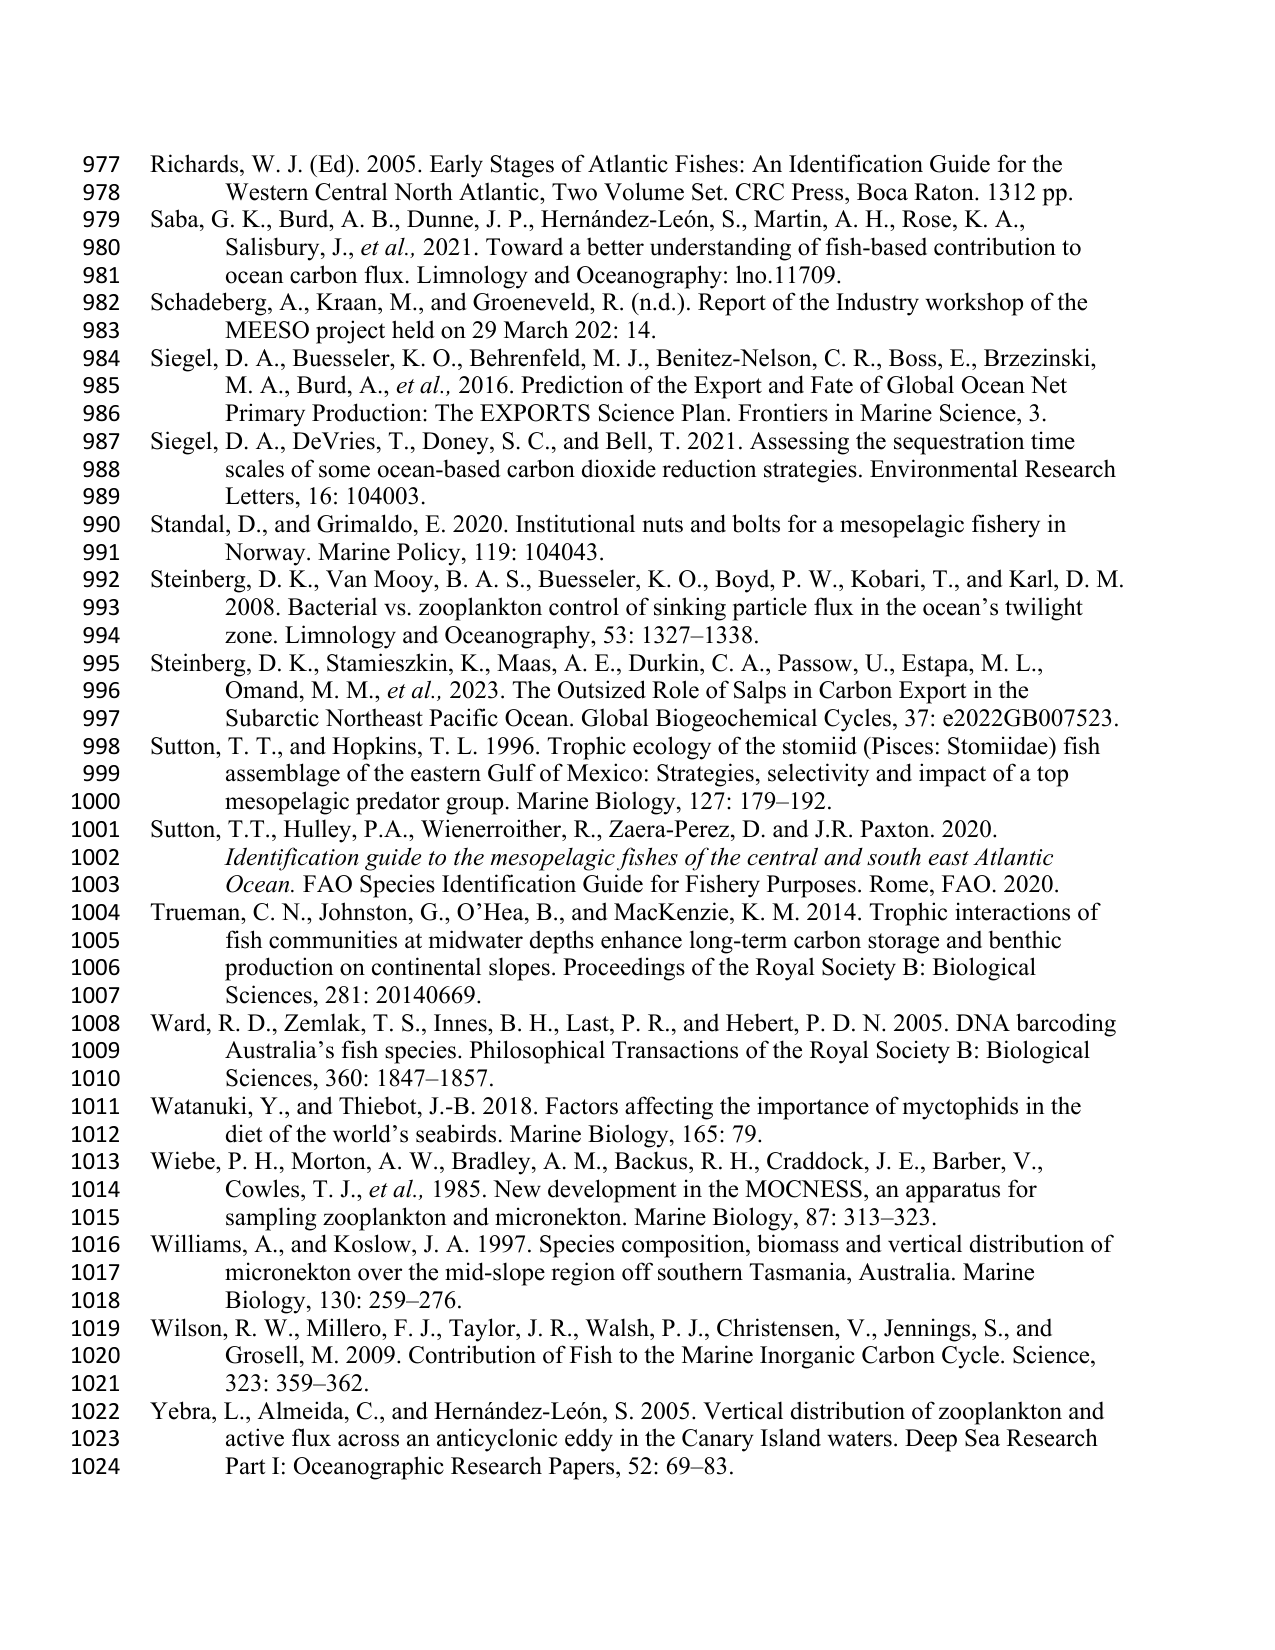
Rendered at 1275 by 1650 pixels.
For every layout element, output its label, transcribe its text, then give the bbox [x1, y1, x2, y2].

text Siegel, D. A., Buesseler, K. O., Behrenfeld, M. J., Benitez-Nelson, C. R., Boss, E., Brzezinski, M. A., Burd, A., et al., 2016. Prediction of the Export and Fate of Global Ocean Net Primary Production: The EXPORTS Science Plan. Frontiers in Marine Science, 3. [150, 344, 1125, 427]
text Steinberg, D. K., Stamieszkin, K., Maas, A. E., Durkin, C. A., Passow, U., Estapa, M. L., Omand, M. M., et al., 2023. The Outsized Role of Salps in Carbon Export in the Subarctic Northeast Pacific Ocean. Global Biogeochemical Cycles, 37: e2022GB007523. [150, 649, 1125, 732]
text Watanuki, Y., and Thiebot, J.-B. 2018. Factors affecting the importance of myctophids in the diet of the world’s seabirds. Marine Biology, 165: 79. [150, 1092, 1125, 1147]
text Saba, G. K., Burd, A. B., Dunne, J. P., Hernández‐León, S., Martin, A. H., Rose, K. A., Salisbury, J., et al., 2021. Toward a better understanding of fish‐based contribution to ocean carbon flux. Limnology and Oceanography: lno.11709. [150, 205, 1125, 288]
text Trueman, C. N., Johnston, G., O’Hea, B., and MacKenzie, K. M. 2014. Trophic interactions of fish communities at midwater depths enhance long-term carbon storage and benthic production on continental slopes. Proceedings of the Royal Society B: Biological Sciences, 281: 20140669. [150, 898, 1125, 1009]
text Williams, A., and Koslow, J. A. 1997. Species composition, biomass and vertical distribution of micronekton over the mid-slope region off southern Tasmania, Australia. Marine Biology, 130: 259–276. [150, 1231, 1125, 1314]
text Siegel, D. A., DeVries, T., Doney, S. C., and Bell, T. 2021. Assessing the sequestration time scales of some ocean-based carbon dioxide reduction strategies. Environmental Research Letters, 16: 104003. [150, 427, 1125, 510]
text Steinberg, D. K., Van Mooy, B. A. S., Buesseler, K. O., Boyd, P. W., Kobari, T., and Karl, D. M. 2008. Bacterial vs. zooplankton control of sinking particle flux in the ocean’s twilight zone. Limnology and Oceanography, 53: 1327–1338. [150, 566, 1125, 649]
text Wilson, R. W., Millero, F. J., Taylor, J. R., Walsh, P. J., Christensen, V., Jennings, S., and Grosell, M. 2009. Contribution of Fish to the Marine Inorganic Carbon Cycle. Science, 323: 359–362. [150, 1314, 1125, 1397]
text Standal, D., and Grimaldo, E. 2020. Institutional nuts and bolts for a mesopelagic fishery in Norway. Marine Policy, 119: 104043. [150, 510, 1125, 566]
text Sutton, T. T., and Hopkins, T. L. 1996. Trophic ecology of the stomiid (Pisces: Stomiidae) fish assemblage of the eastern Gulf of Mexico: Strategies, selectivity and impact of a top mesopelagic predator group. Marine Biology, 127: 179–192. [150, 732, 1125, 815]
text Wiebe, P. H., Morton, A. W., Bradley, A. M., Backus, R. H., Craddock, J. E., Barber, V., Cowles, T. J., et al., 1985. New development in the MOCNESS, an apparatus for sampling zooplankton and micronekton. Marine Biology, 87: 313–323. [150, 1147, 1125, 1231]
text Sutton, T.T., Hulley, P.A., Wienerroither, R., Zaera-Perez, D. and J.R. Paxton. 2020. Identification guide to the mesopelagic fishes of the central and south east Atlantic Ocean. FAO Species Identification Guide for Fishery Purposes. Rome, FAO. 2020. [150, 815, 1125, 898]
text Ward, R. D., Zemlak, T. S., Innes, B. H., Last, P. R., and Hebert, P. D. N. 2005. DNA barcoding Australia’s fish species. Philosophical Transactions of the Royal Society B: Biological Sciences, 360: 1847–1857. [150, 1009, 1125, 1092]
text Richards, W. J. (Ed). 2005. Early Stages of Atlantic Fishes: An Identification Guide for the Western Central North Atlantic, Two Volume Set. CRC Press, Boca Raton. 1312 pp. [150, 150, 1125, 205]
text Schadeberg, A., Kraan, M., and Groeneveld, R. (n.d.). Report of the Industry workshop of the MEESO project held on 29 March 202: 14. [150, 288, 1125, 344]
text Yebra, L., Almeida, C., and Hernández-León, S. 2005. Vertical distribution of zooplankton and active flux across an anticyclonic eddy in the Canary Island waters. Deep Sea Research Part I: Oceanographic Research Papers, 52: 69–83. [150, 1397, 1125, 1480]
